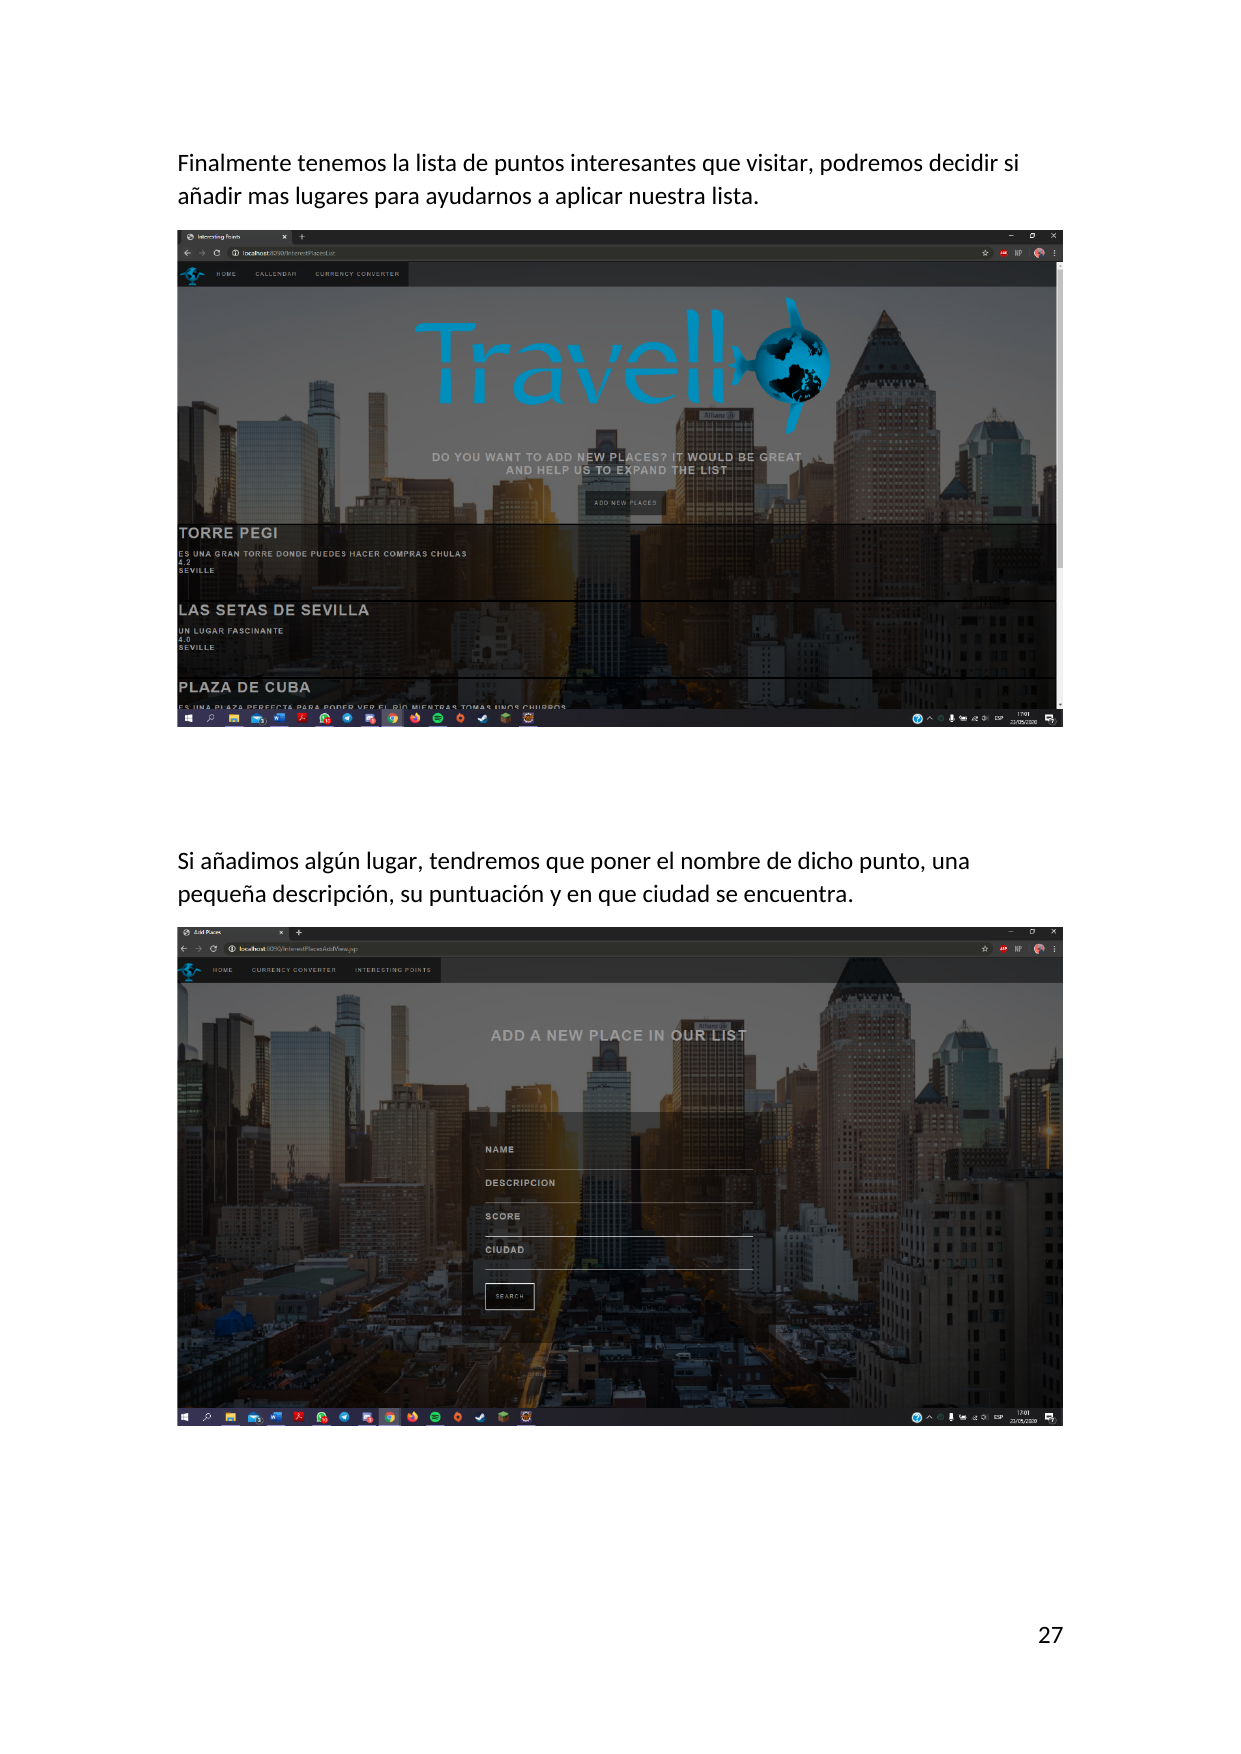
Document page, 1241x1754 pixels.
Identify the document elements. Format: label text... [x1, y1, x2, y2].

picture [177, 230, 1063, 727]
text Si añadimos algún lugar, tendremos que poner el nombre de dicho punto, una pequeña descripción, su puntuación y en que ciudad se encuentra. [177, 845, 1063, 909]
text Finalmente tenemos la lista de puntos interesantes que visitar, podremos decidir si añadir mas lugares para ayudarnos a aplicar nuestra lista. [177, 148, 1063, 211]
picture [177, 927, 1063, 1426]
